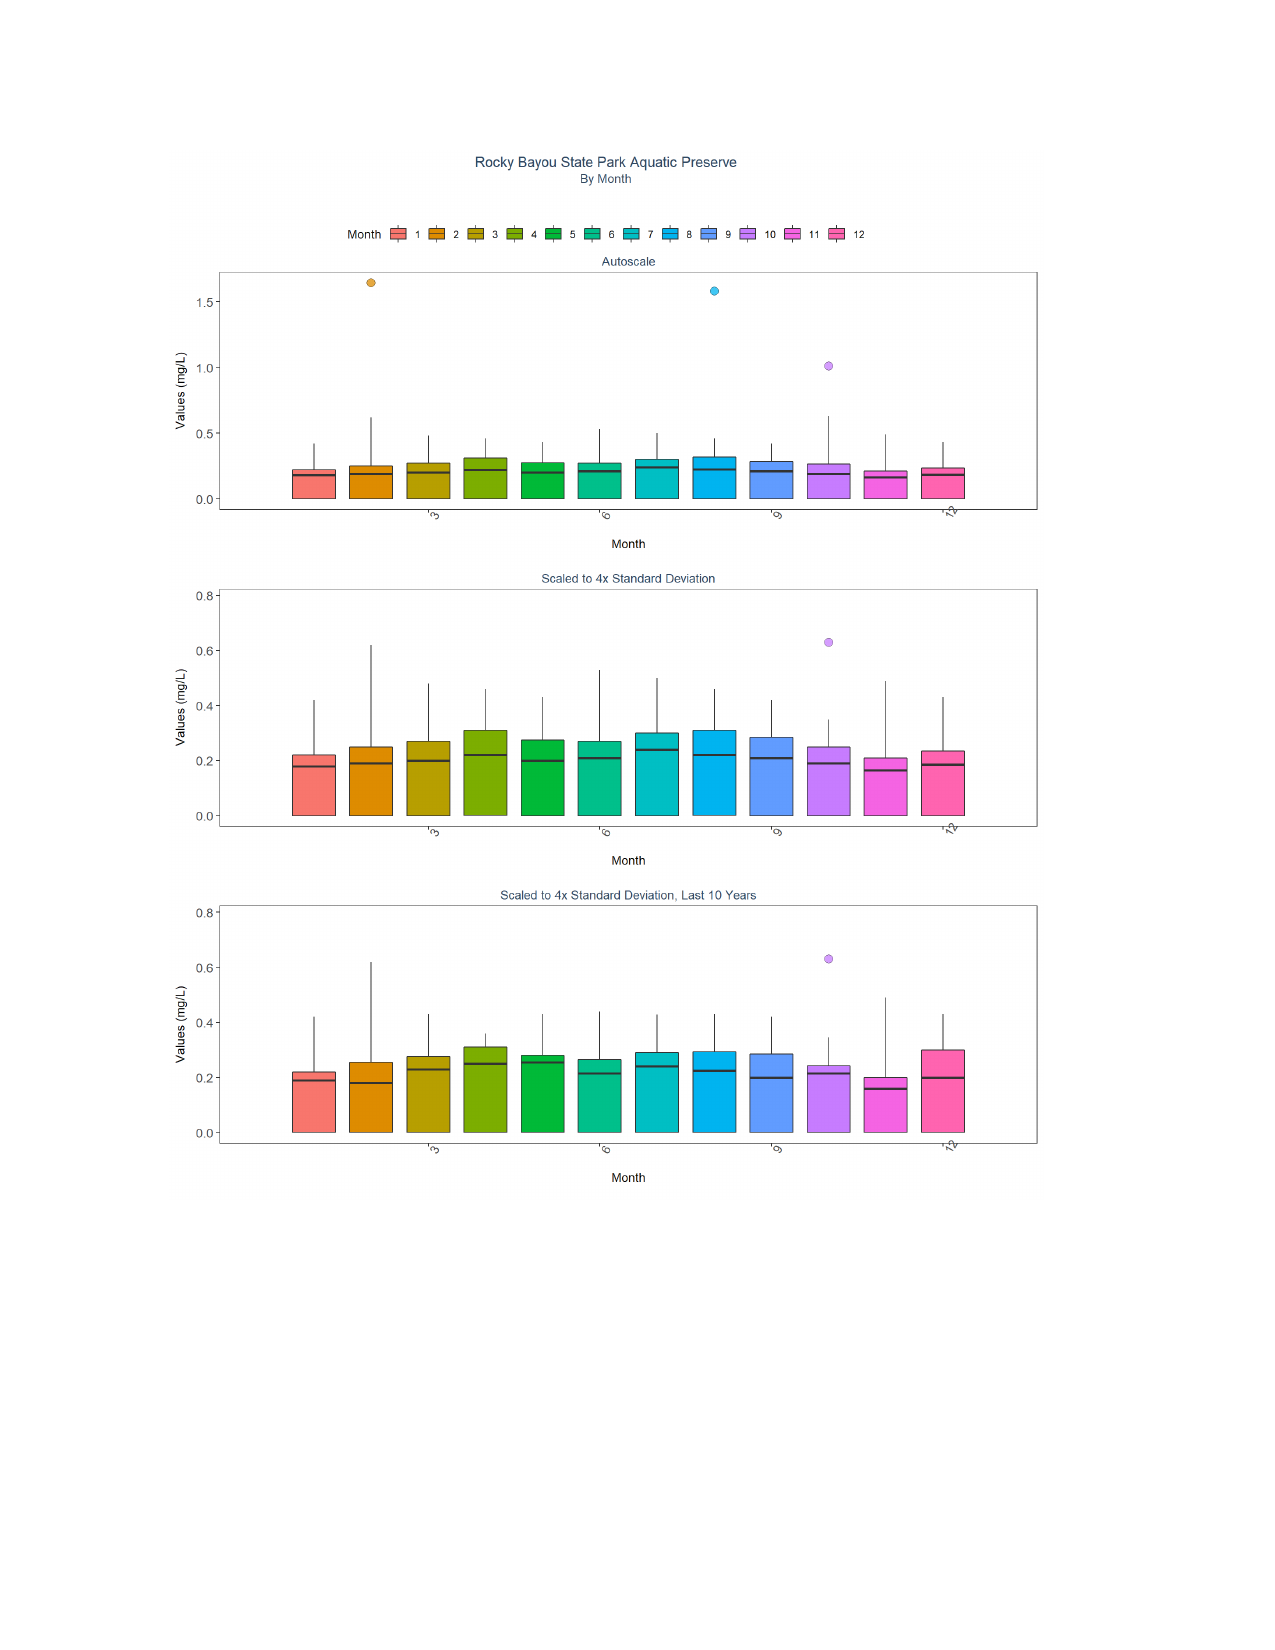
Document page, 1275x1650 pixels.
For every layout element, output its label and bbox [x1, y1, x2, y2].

picture [168, 150, 1044, 1200]
